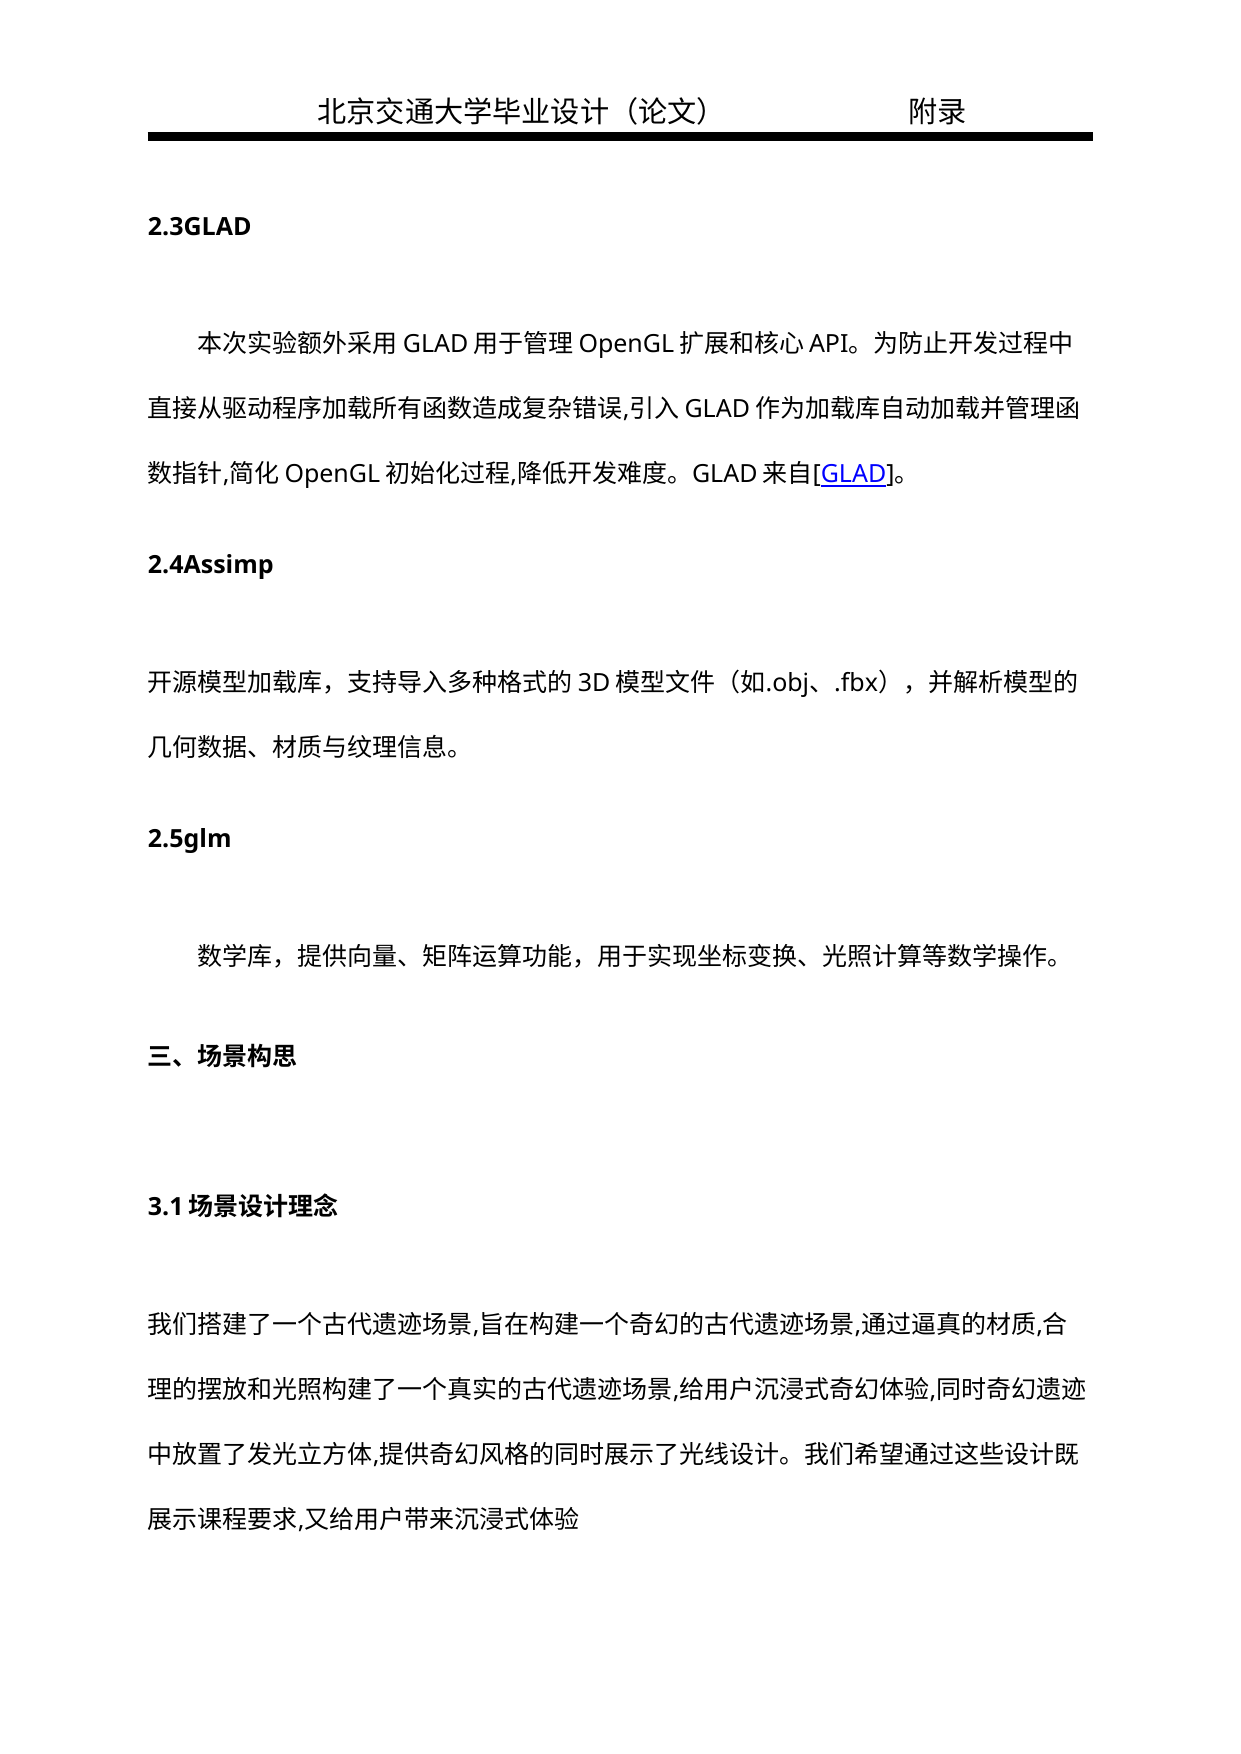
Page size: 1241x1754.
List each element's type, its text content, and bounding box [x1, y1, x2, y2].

text 我们搭建了一个古代遗迹场景,旨在构建一个奇幻的古代遗迹场景,通过逼真的材质,合理的摆放和光照构建了一个真实的古代遗迹场景,给用户沉浸式奇幻体验,同时奇幻遗迹中放置了发光立方体,提供奇幻风格的同时展示了光线设计。我们希望通过这些设计既展示课程要求,又给用户带来沉浸式体验 [148, 1290, 1092, 1550]
subtitle 2.5glm [148, 805, 1092, 870]
subtitle 3.1场景设计理念 [148, 1172, 1092, 1237]
subtitle 2.4Assimp [148, 532, 1092, 597]
text 数学库，提供向量、矩阵运算功能，用于实现坐标变换、光照计算等数学操作。 [148, 922, 1092, 987]
text 开源模型加载库，支持导入多种格式的3D模型文件（如.obj、.fbx），并解析模型的几何数据、材质与纹理信息。 [148, 648, 1092, 778]
subtitle 2.3GLAD [148, 193, 1092, 258]
text 本次实验额外采用GLAD用于管理OpenGL扩展和核心API。为防止开发过程中直接从驱动程序加载所有函数造成复杂错误,引入GLAD作为加载库自动加载并管理函数指针,简化OpenGL初始化过程,降低开发难度。GLAD来自[GLAD]。 [148, 309, 1092, 504]
subtitle 三、场景构思 [148, 1022, 1092, 1087]
